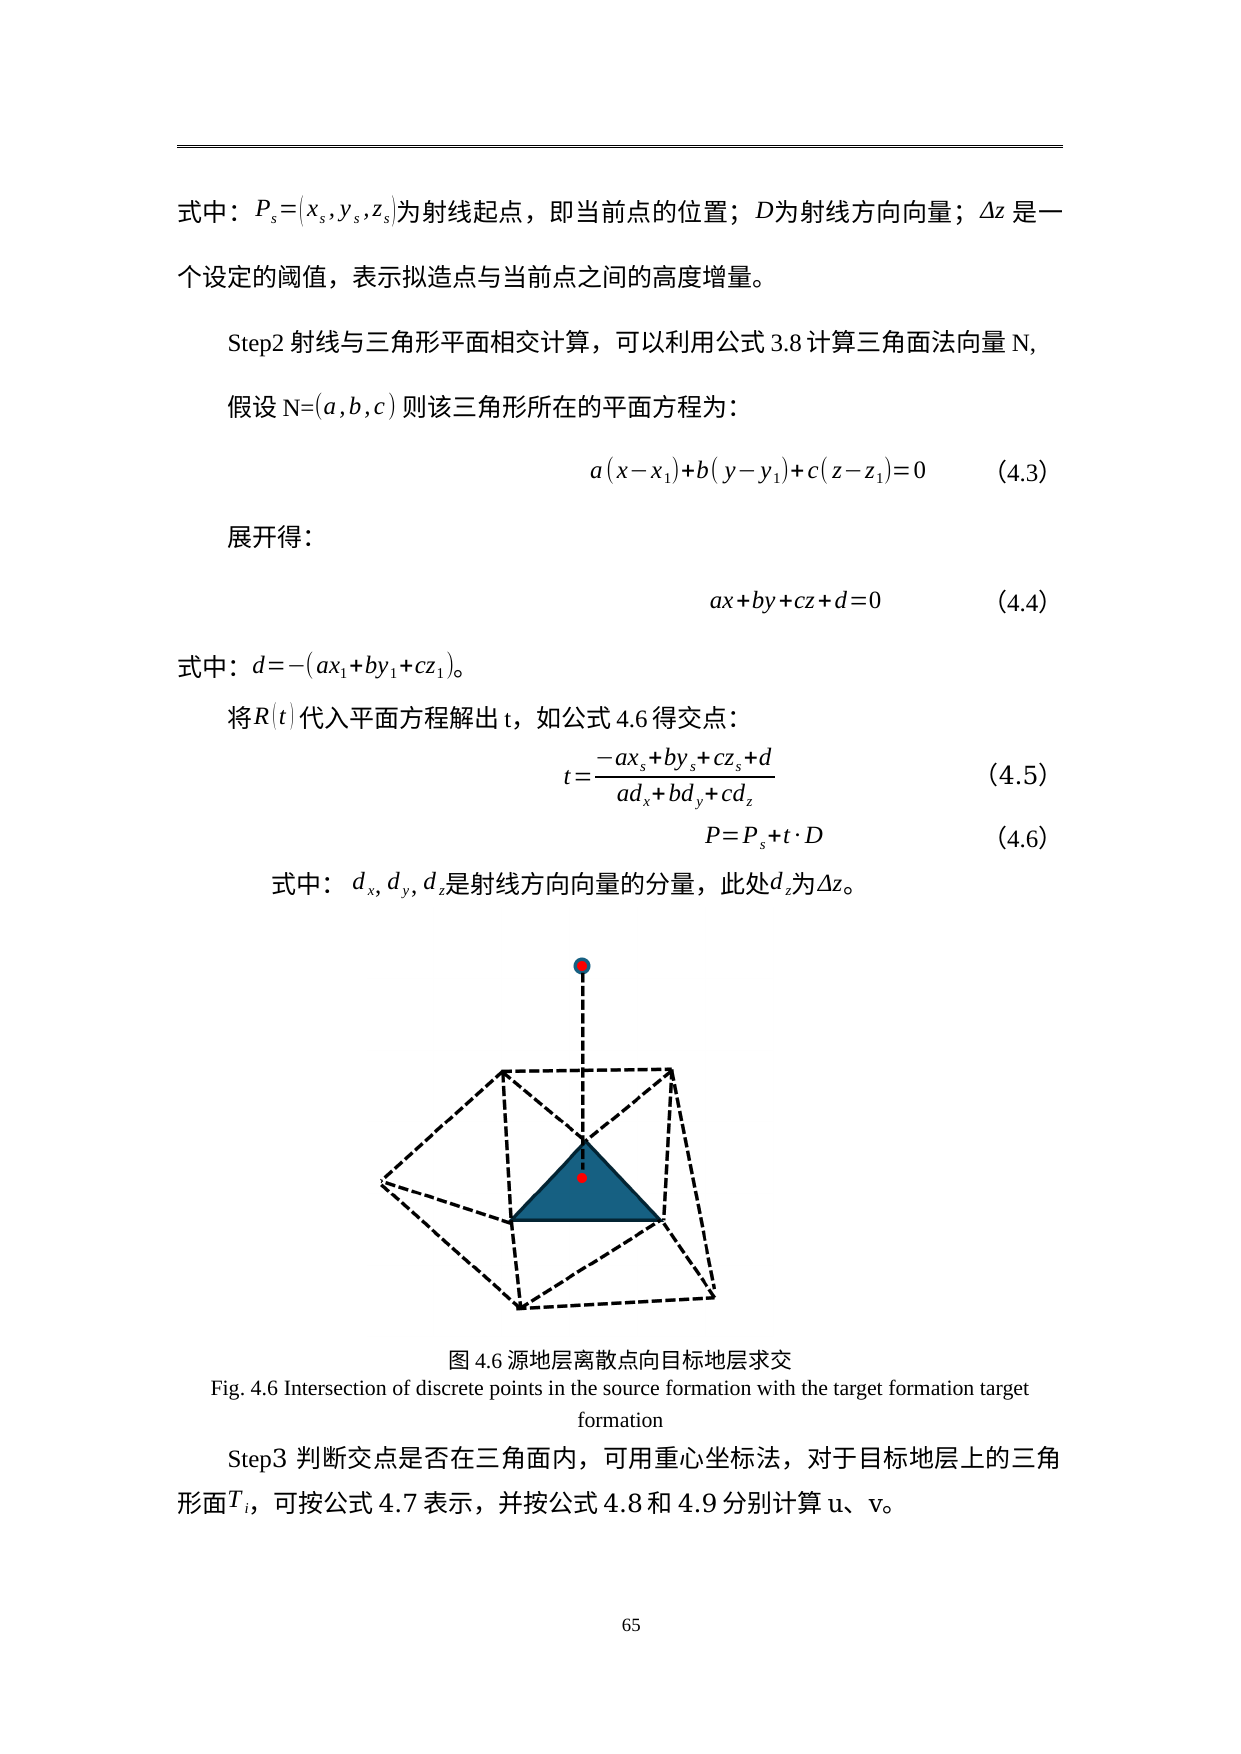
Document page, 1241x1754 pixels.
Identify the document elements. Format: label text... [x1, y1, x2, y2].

text 式中：为射线起点，即当前点的位置；为射线方向向量； 是一个设定的阈值，表示拟造点与当前点之间的高度增量。 [177, 178, 1063, 308]
text 将 代入平面方程解出t，如公式4.6得交点： [177, 698, 1063, 734]
text Step3 判断交点是否在三角面内，可用重心坐标法，对于目标地层上的三角形面，可按公式4.7表示，并按公式4.8和4.9分别计算u、v。 [177, 1438, 1063, 1519]
text 图4.6 源地层离散点向目标地层求交 [177, 1343, 1063, 1375]
text 假设N= 则该三角形所在的平面方程为： [177, 373, 1063, 438]
text （4.5） [177, 743, 1063, 810]
text 式中：。 [177, 633, 1063, 698]
text 展开得： [177, 503, 1063, 568]
text Fig. 4.6 Intersection of discrete points in the source formation with the target formation target formation [177, 1375, 1063, 1432]
text Step2 射线与三角形平面相交计算，可以利用公式3.8计算三角面法向量N, [177, 308, 1063, 373]
picture [366, 907, 774, 1337]
text （4.6） [177, 819, 1063, 856]
text （4.3） [177, 438, 1063, 503]
text （4.4） [177, 568, 1063, 633]
